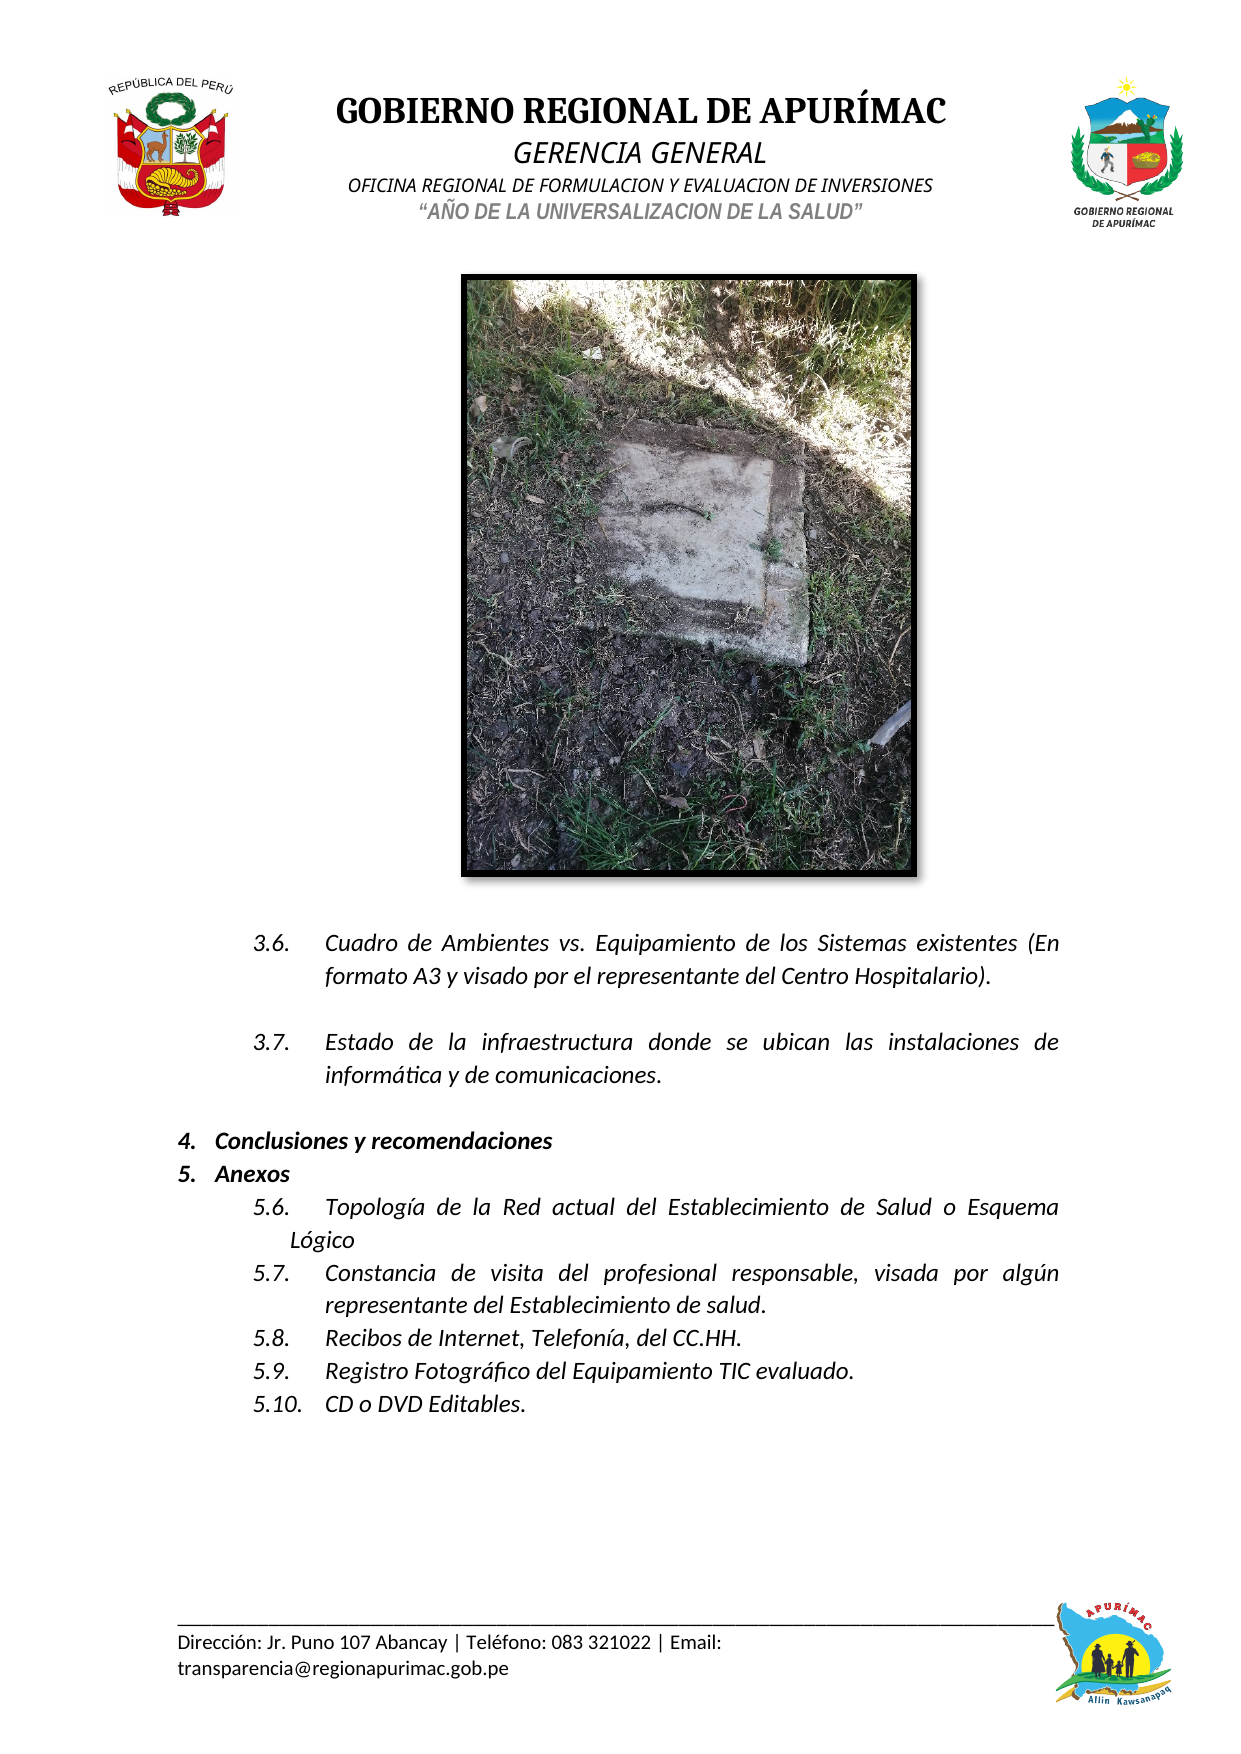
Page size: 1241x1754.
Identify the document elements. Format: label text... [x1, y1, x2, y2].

picture [467, 280, 911, 870]
list Topología de la Red actual del Establecimiento de Salud o Esquema Lógico [252, 1191, 1063, 1254]
list Recibos de Internet, Telefonía, del CC.HH. [252, 1323, 1063, 1353]
list Conclusiones y recomendaciones [177, 1125, 1063, 1156]
list Estado de la infraestructura donde se ubican las instalaciones de informática y de comunicaciones. [252, 1026, 1063, 1090]
picture [1070, 75, 1184, 227]
list CD o DVD Editables. [252, 1388, 1063, 1419]
list Cuadro de Ambientes vs. Equipamiento de los Sistemas existentes (En formato A3 y visado por el representante del Centro Hospitalario). [252, 928, 1063, 991]
list Registro Fotográfico del Equipamiento TIC evaluado. [252, 1356, 1063, 1386]
list Constancia de visita del profesional responsable, visada por algún representante del Establecimiento de salud. [252, 1257, 1063, 1320]
list Anexos [177, 1158, 1063, 1188]
picture [1055, 1602, 1172, 1705]
picture [105, 77, 236, 217]
